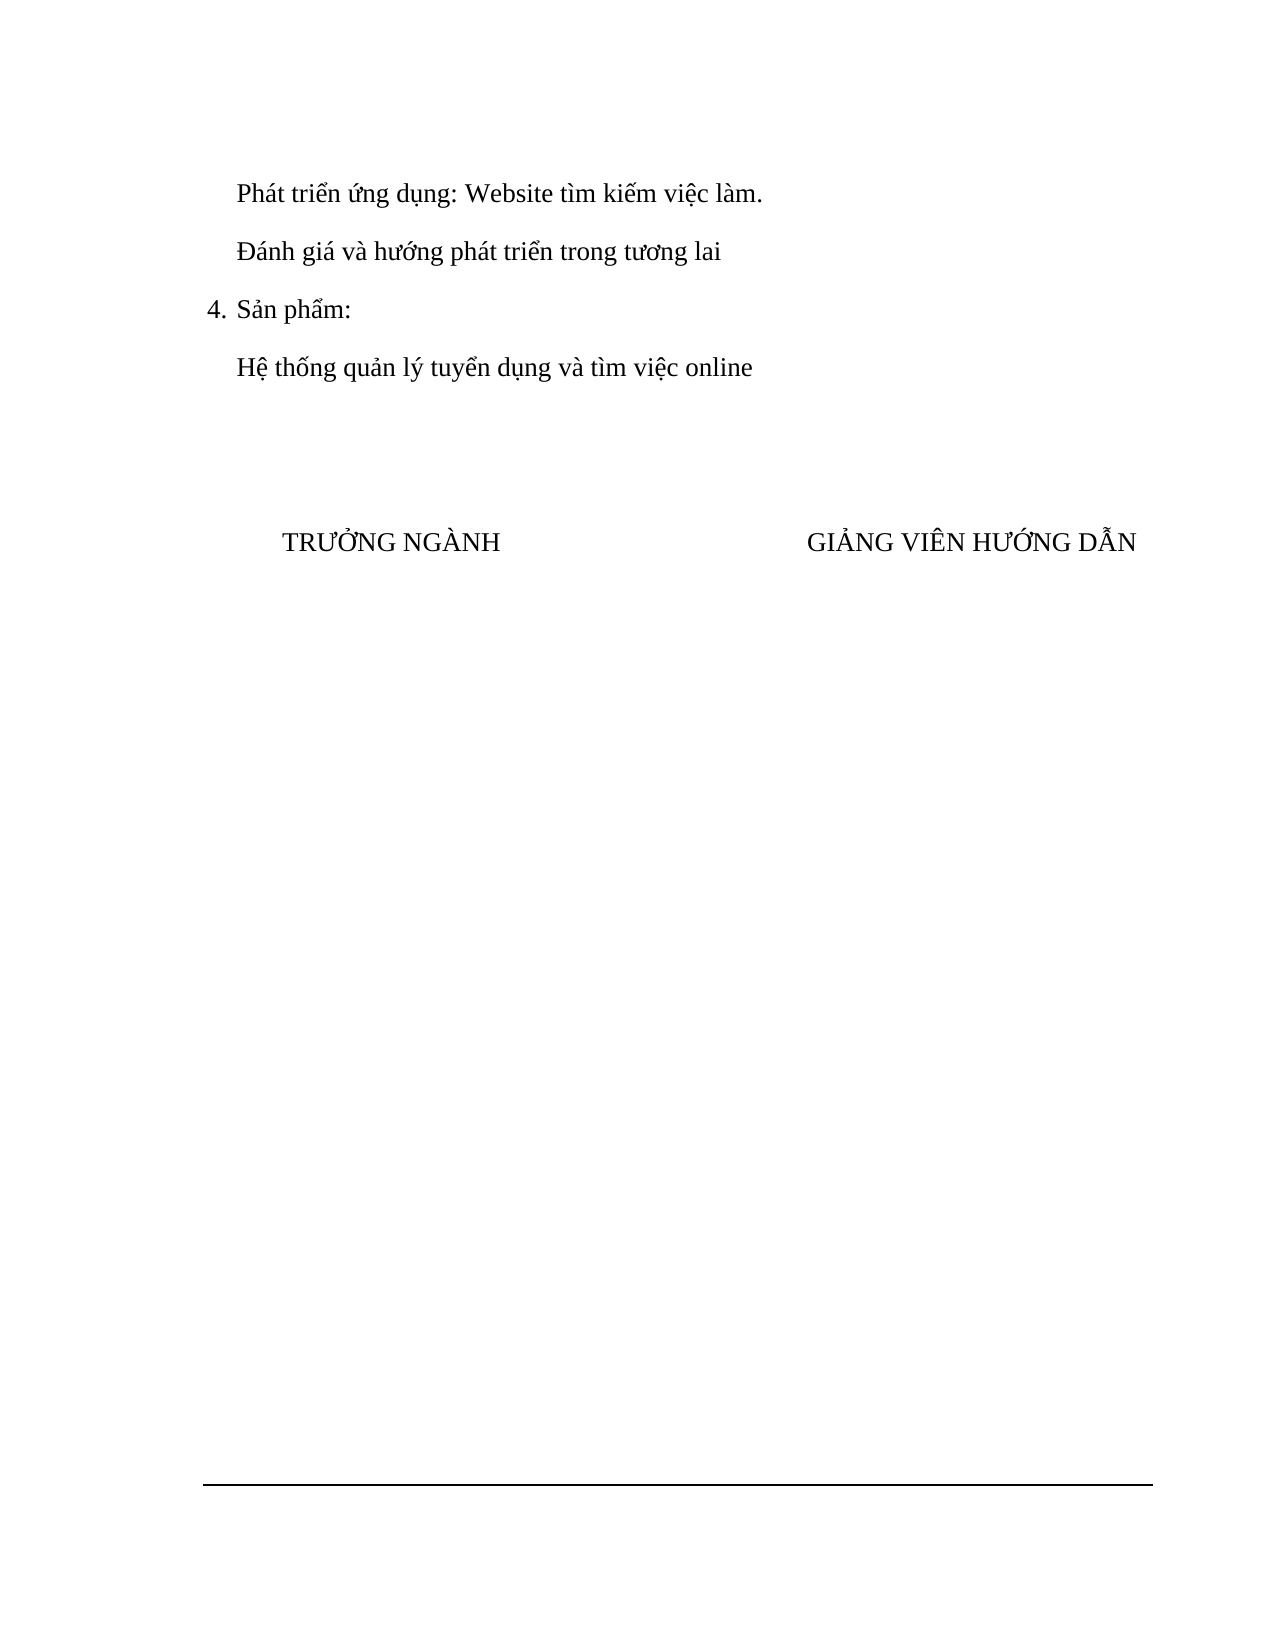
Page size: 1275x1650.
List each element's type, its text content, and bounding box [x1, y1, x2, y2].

text TRƯỞNG NGÀNH GIẢNG VIÊN HƯỚNG DẪN [282, 526, 1157, 557]
list Sản phẩm: [207, 293, 1157, 324]
text Hệ thống quản lý tuyển dụng và tìm việc online [236, 352, 1157, 383]
text Đánh giá và hướng phát triển trong tương lai [207, 235, 1157, 266]
text Phát triển ứng dụng: Website tìm kiếm việc làm. [207, 177, 1157, 208]
